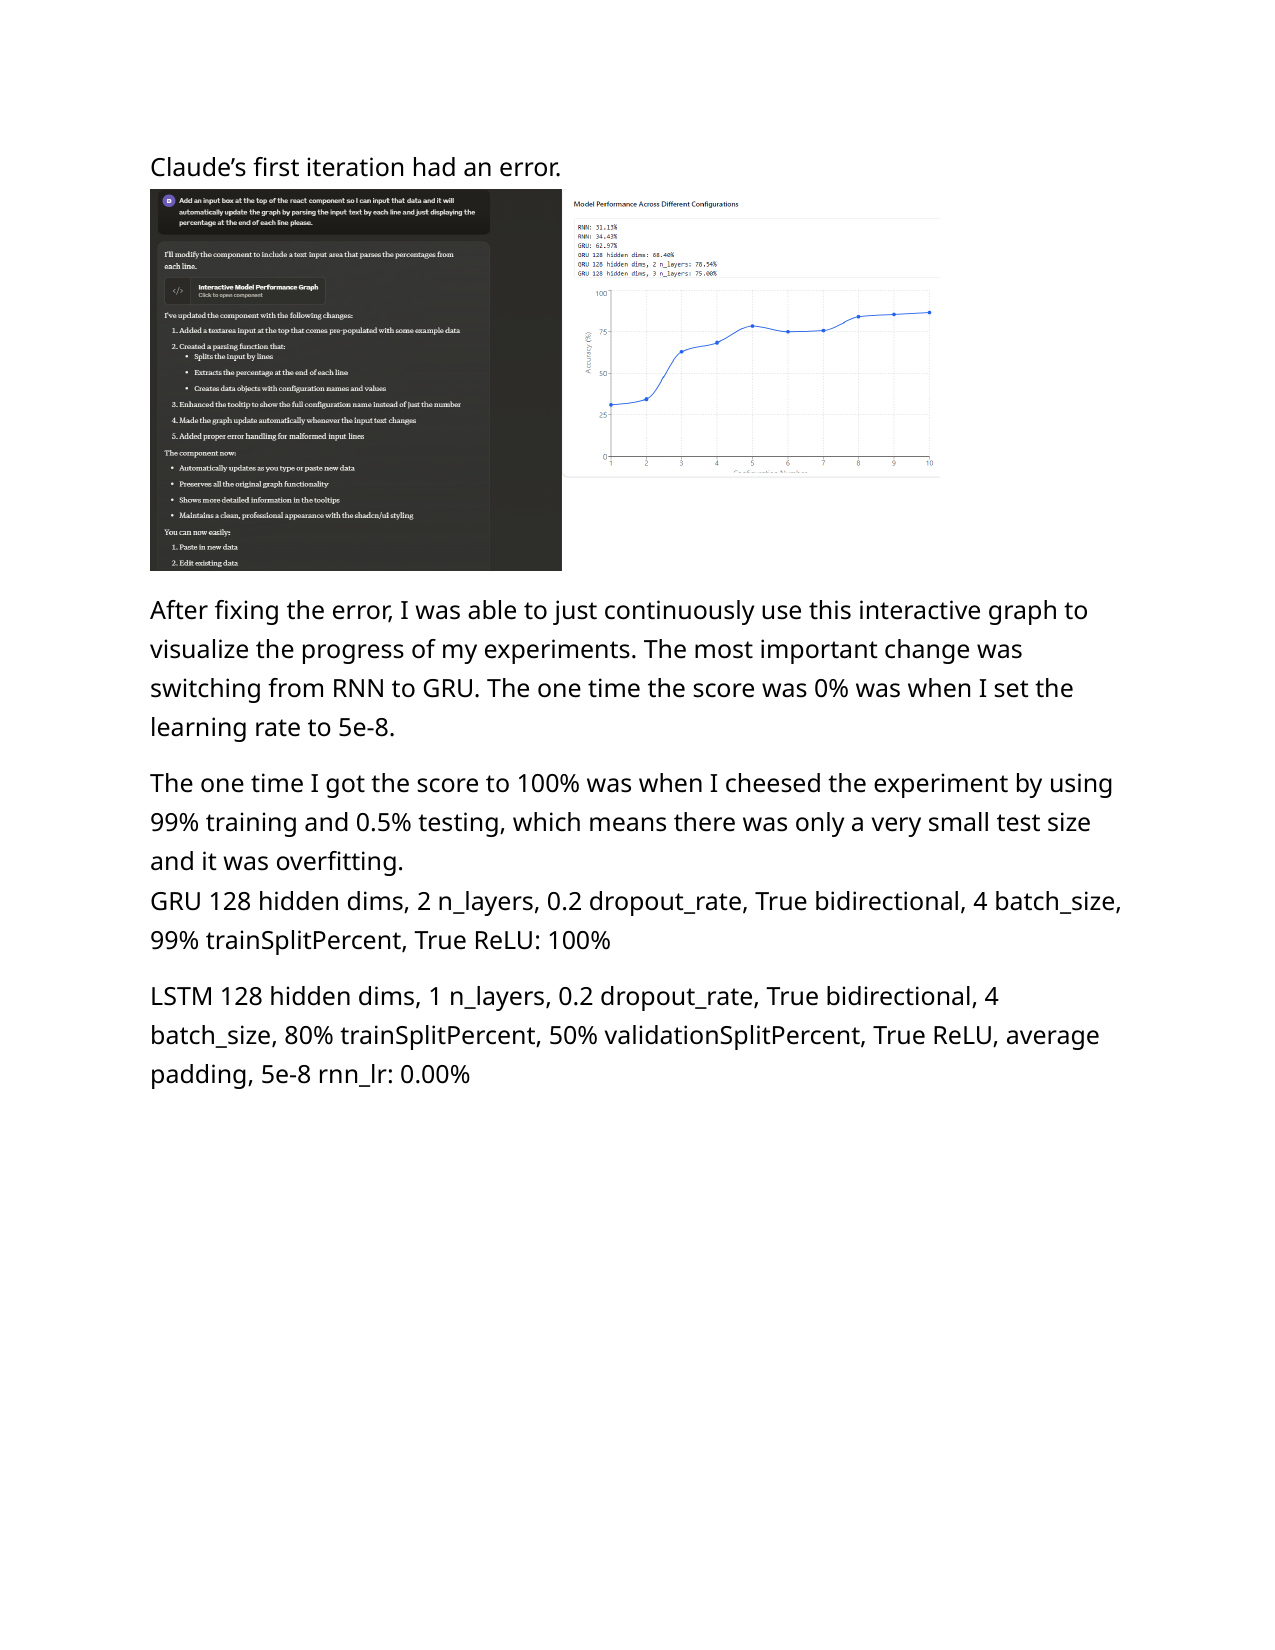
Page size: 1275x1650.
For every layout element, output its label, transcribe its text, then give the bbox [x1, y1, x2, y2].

text After fixing the error, I was able to just continuously use this interactive graph to visualize the progress of my experiments. The most important change was switching from RNN to GRU. The one time the score was 0% was when I set the learning rate to 5e-8. [150, 592, 1125, 744]
text LSTM 128 hidden dims, 1 n_layers, 0.2 dropout_rate, True bidirectional, 4 batch_size, 80% trainSplitPercent, 50% validationSplitPercent, True ReLU, average padding, 5e-8 rnn_lr: 0.00% [150, 978, 1125, 1091]
text The one time I got the score to 100% was when I cheesed the experiment by using 99% training and 0.5% testing, which means there was only a very small test size and it was overfitting. GRU 128 hidden dims, 2 n_layers, 0.2 dropout_rate, True bidirectional, 4 batch_size, 99% trainSplitPercent, True ReLU: 100% [150, 766, 1125, 956]
picture [150, 189, 940, 571]
